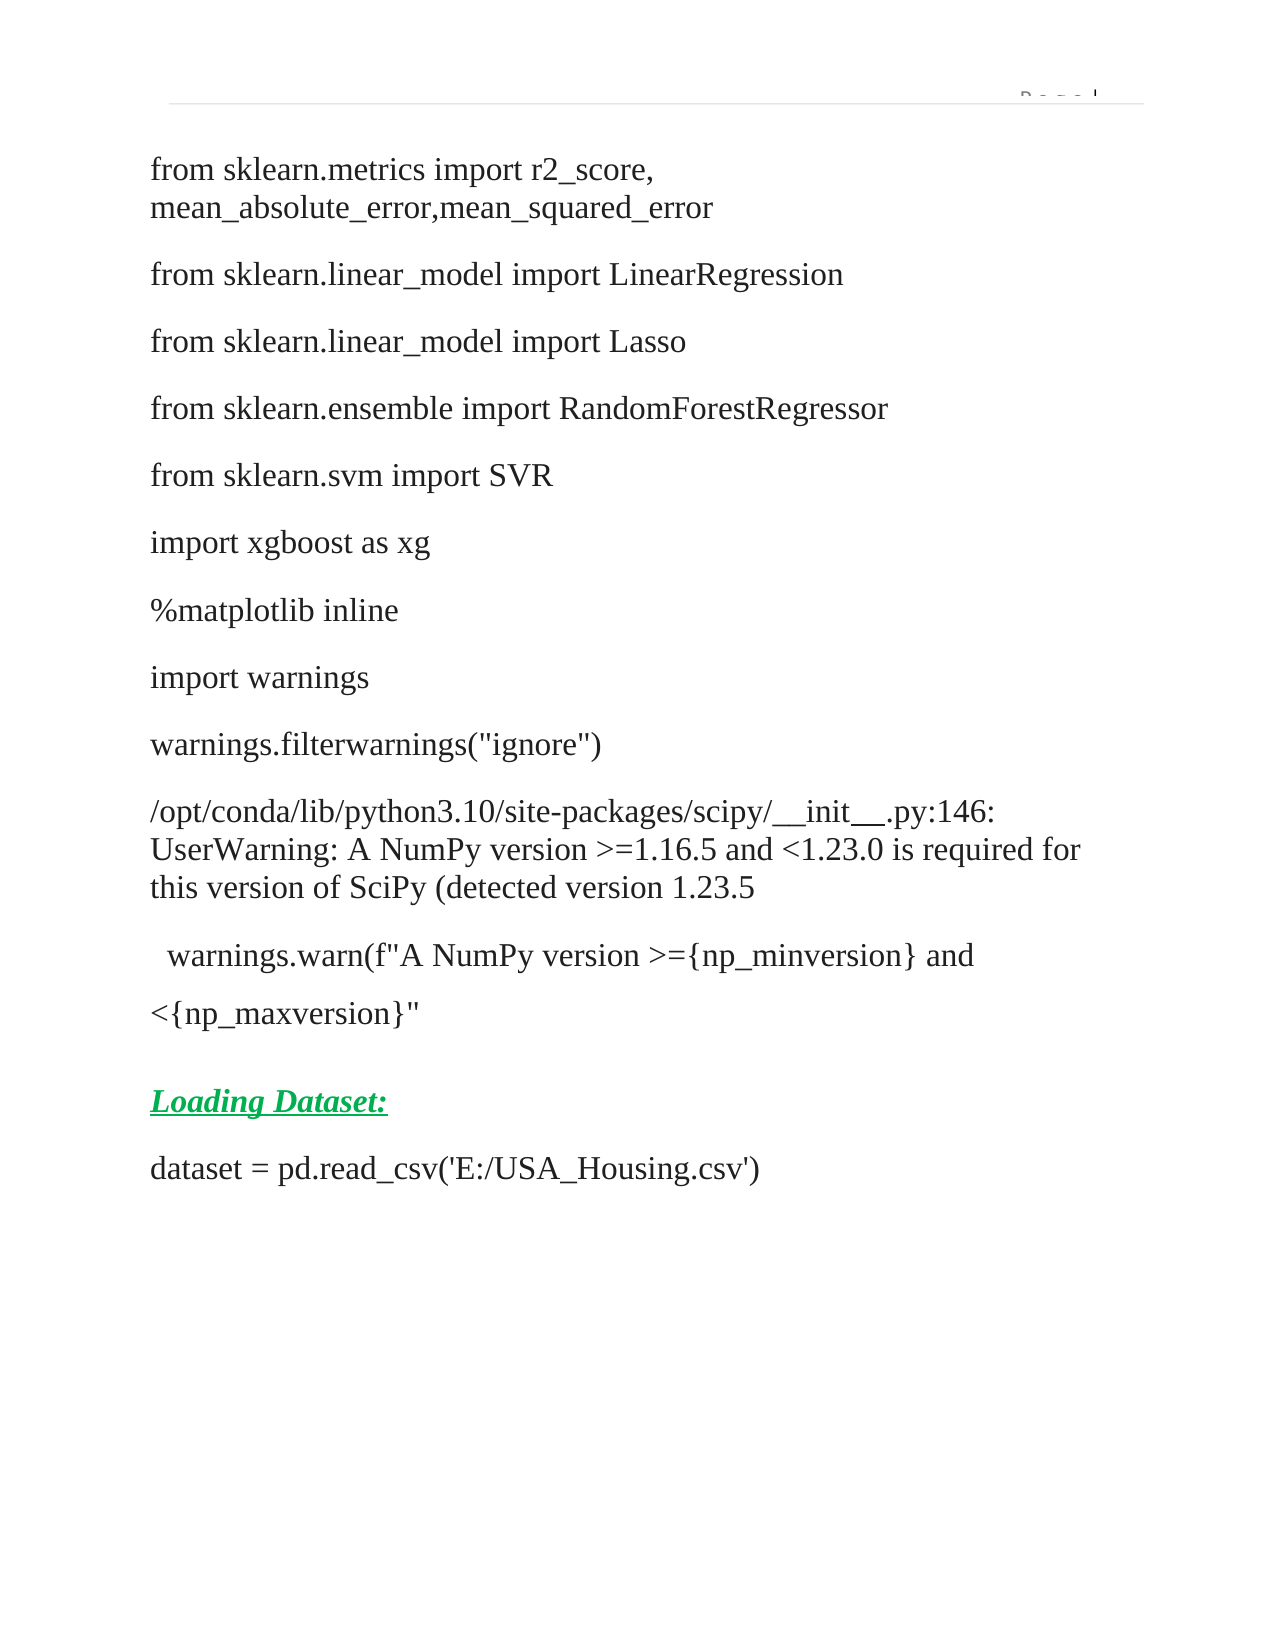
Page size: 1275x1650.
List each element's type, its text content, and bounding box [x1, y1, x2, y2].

text <{np_maxversion}" [150, 993, 1164, 1032]
text dataset = pd.read_csv('E:/USA_Housing.csv') [150, 1148, 1164, 1186]
text %matplotlib inline import warnings [150, 590, 401, 695]
text from sklearn.ensemble import RandomForestRegressor from sklearn.svm import SVR [150, 389, 891, 494]
text from sklearn.metrics import r2_score, mean_absolute_error,mean_squared_error [150, 149, 716, 226]
text from sklearn.linear_model import LinearRegression from sklearn.linear_model import Lasso [150, 254, 846, 360]
text warnings.filterwarnings("ignore") [150, 724, 1164, 762]
text warnings.warn(f"A NumPy version >={np_minversion} and [167, 935, 1164, 973]
text import xgboost as xg [150, 523, 1164, 561]
text Loading Dataset: [150, 1081, 1164, 1119]
text /opt/conda/lib/python3.10/site-packages/scipy/__init .py:146: UserWarning: A NumPy version >=1.16.5 and <1.23.0 is required for this version of SciPy (detected version 1.23.5 [150, 791, 1081, 906]
